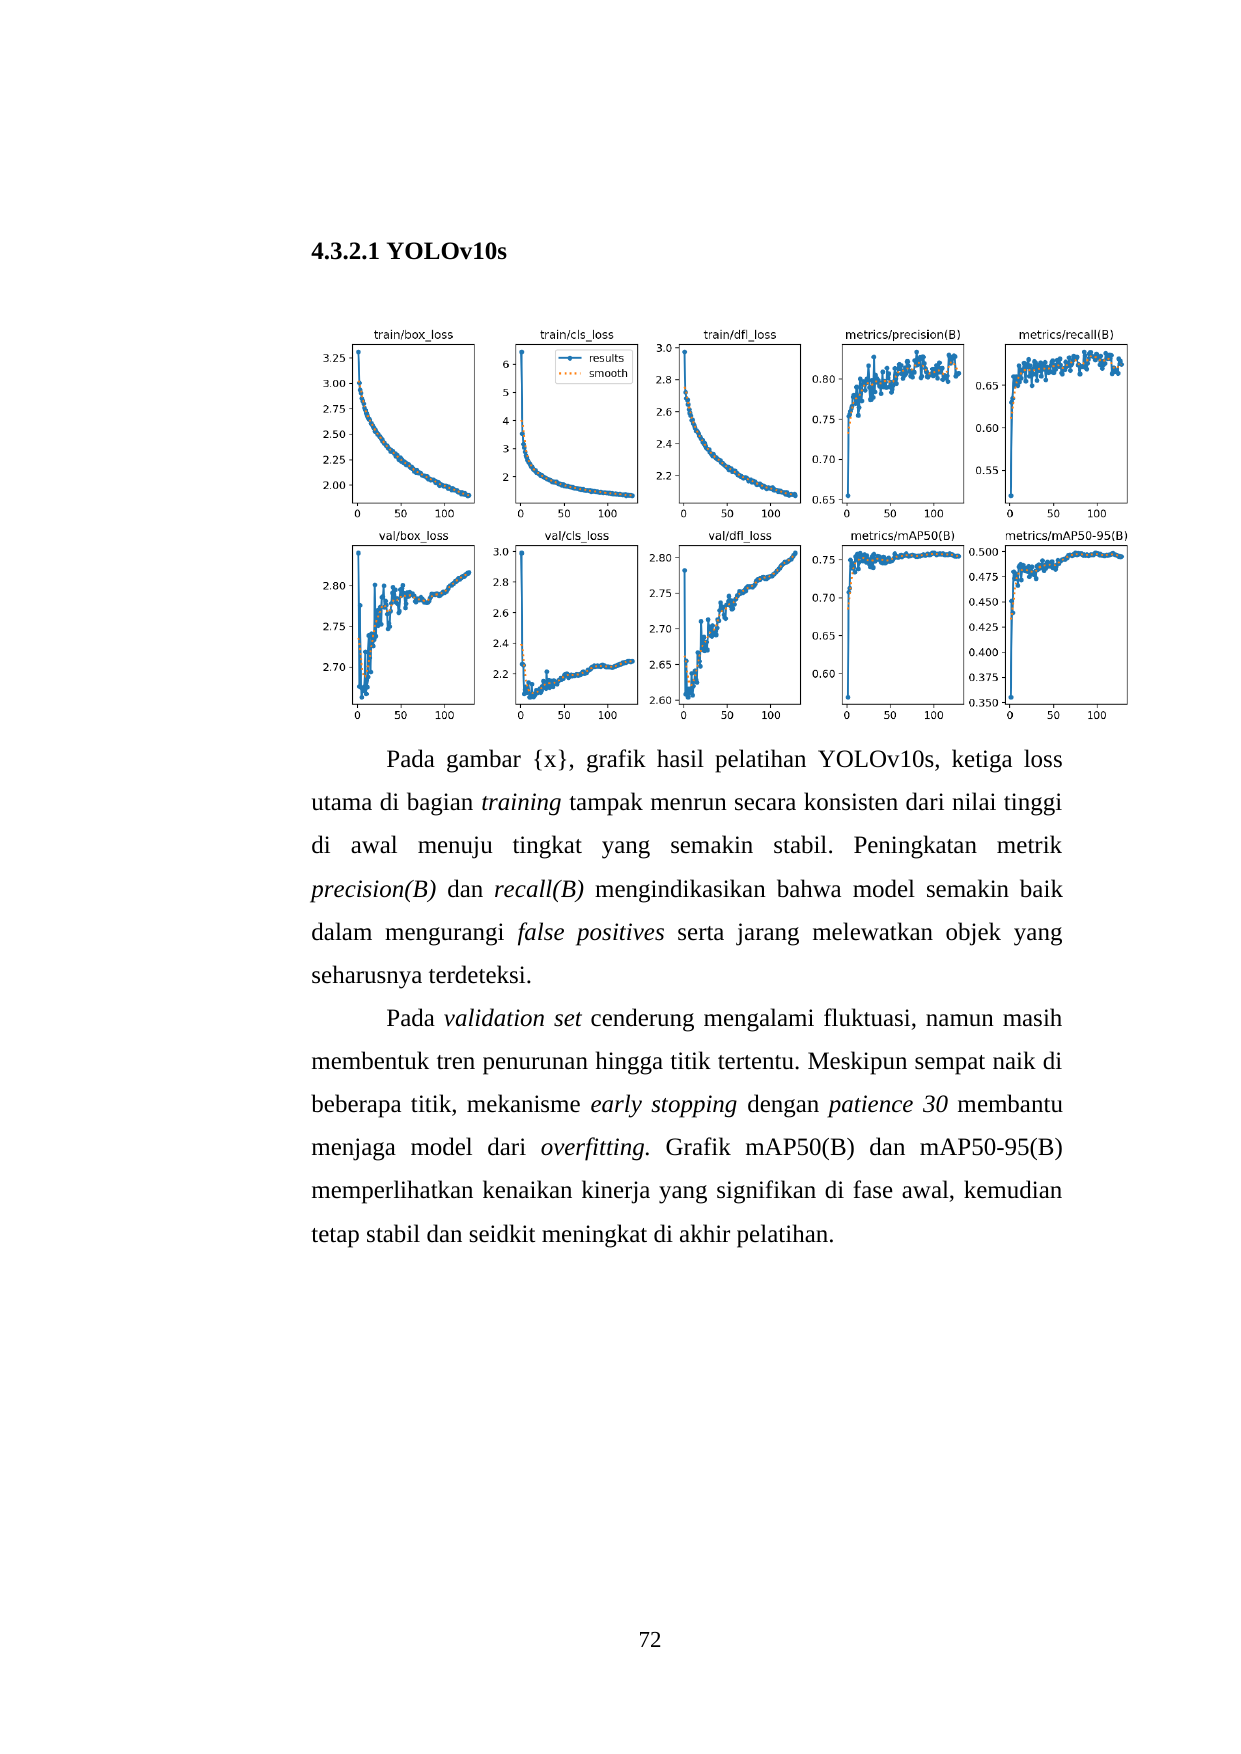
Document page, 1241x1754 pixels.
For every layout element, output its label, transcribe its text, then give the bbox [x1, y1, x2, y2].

text Pada validation set cenderung mengalami fluktuasi, namun masih membentuk tren penurunan hingga titik tertentu. Meskipun sempat naik di beberapa titik, mekanisme early stopping dengan patience 30 membantu menjaga model dari overfitting. Grafik mAP50(B) dan mAP50-95(B) memperlihatkan kenaikan kinerja yang signifikan di fase awal, kemudian tetap stabil dan seidkit meningkat di akhir pelatihan. [311, 1003, 1063, 1247]
picture [311, 318, 1138, 732]
text Pada gambar {x}, grafik hasil pelatihan YOLOv10s, ketiga loss utama di bagian training tampak menrun secara konsisten dari nilai tinggi di awal menuju tingkat yang semakin stabil. Peningkatan metrik precision(B) dan recall(B) mengindikasikan bahwa model semakin baik dalam mengurangi false positives serta jarang melewatkan objek yang seharusnya terdeteksi. [311, 744, 1063, 989]
text 4.3.2.1 YOLOv10s [311, 236, 1063, 265]
